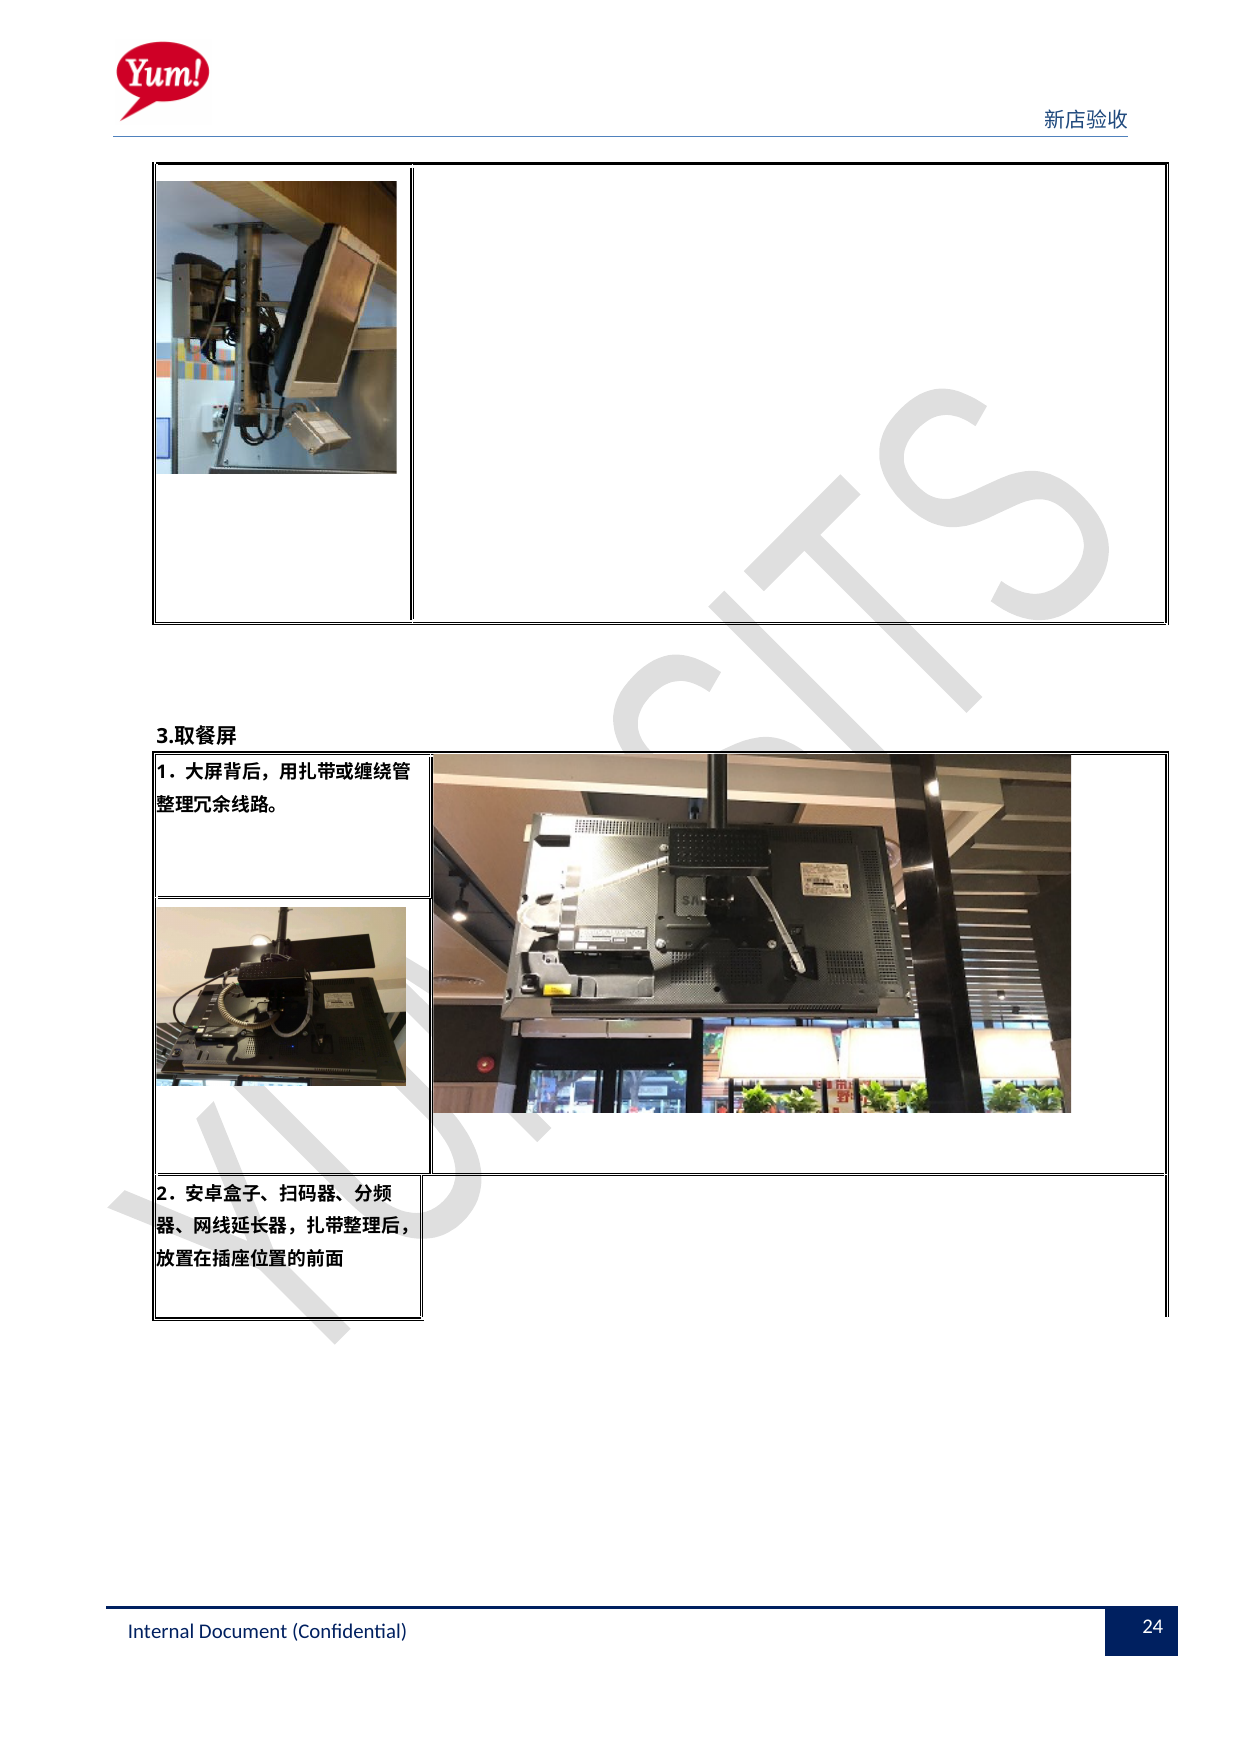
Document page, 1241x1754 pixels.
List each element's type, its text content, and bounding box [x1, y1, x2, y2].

table_cell 2．安卓盒子、扫码器、分频器、网线延长器，扎带整理后，放置在插座位置的前面 [154, 1173, 422, 1317]
table_cell [422, 1173, 1167, 1317]
table_header 1．大屏背后，用扎带或缠绕管整理冗余线路。 [156, 753, 431, 896]
picture [433, 754, 1072, 1113]
table_header [433, 755, 1165, 1173]
table_cell [154, 162, 412, 622]
text 3.取餐屏 [112, 719, 1128, 751]
table_header 无饮料KDS [412, 165, 1165, 622]
table_cell [154, 896, 431, 1173]
